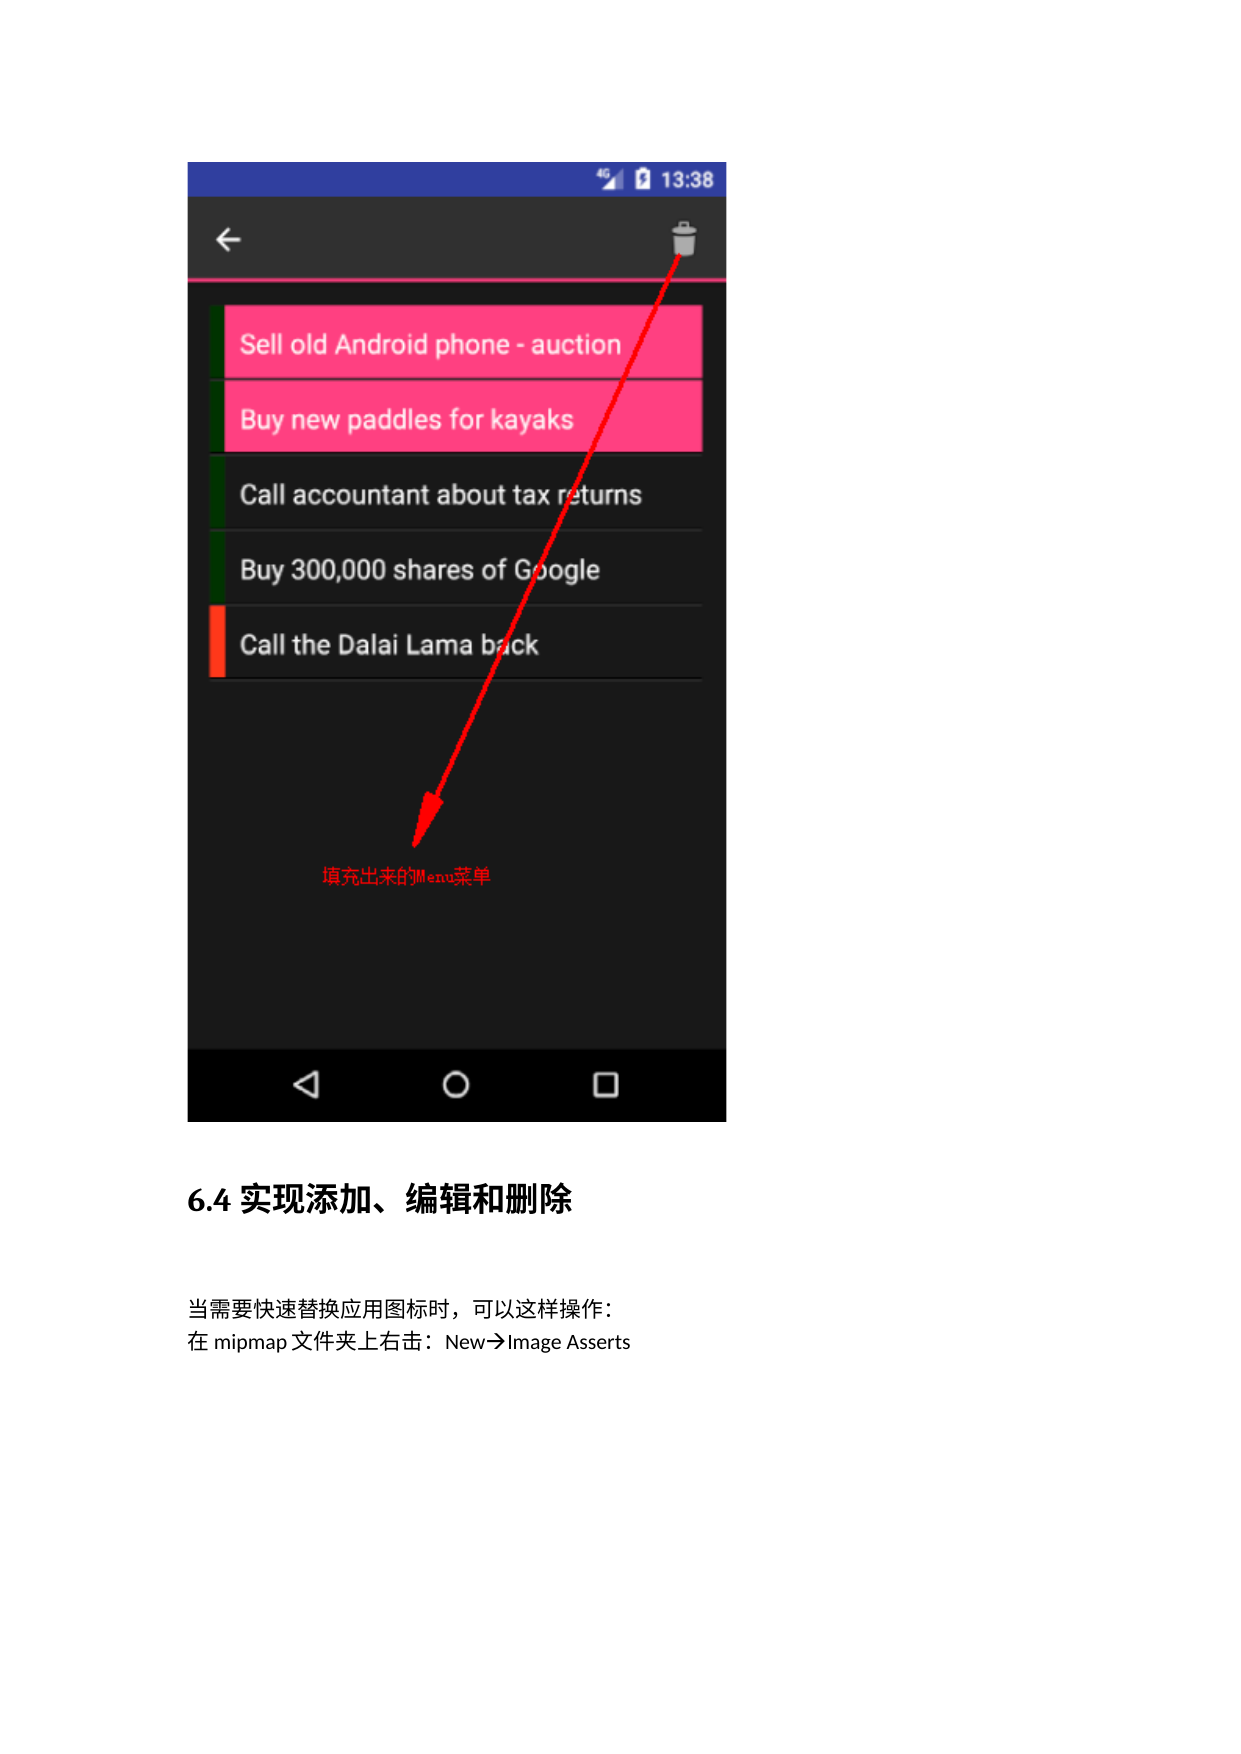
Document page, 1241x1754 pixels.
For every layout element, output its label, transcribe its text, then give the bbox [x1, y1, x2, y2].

text 在mipmap文件夹上右击：NewImage Asserts [187, 1324, 1053, 1356]
picture [187, 162, 727, 1122]
subtitle 6.4 实现添加、编辑和删除 [187, 1164, 1053, 1229]
text 当需要快速替换应用图标时，可以这样操作： [187, 1291, 1053, 1324]
